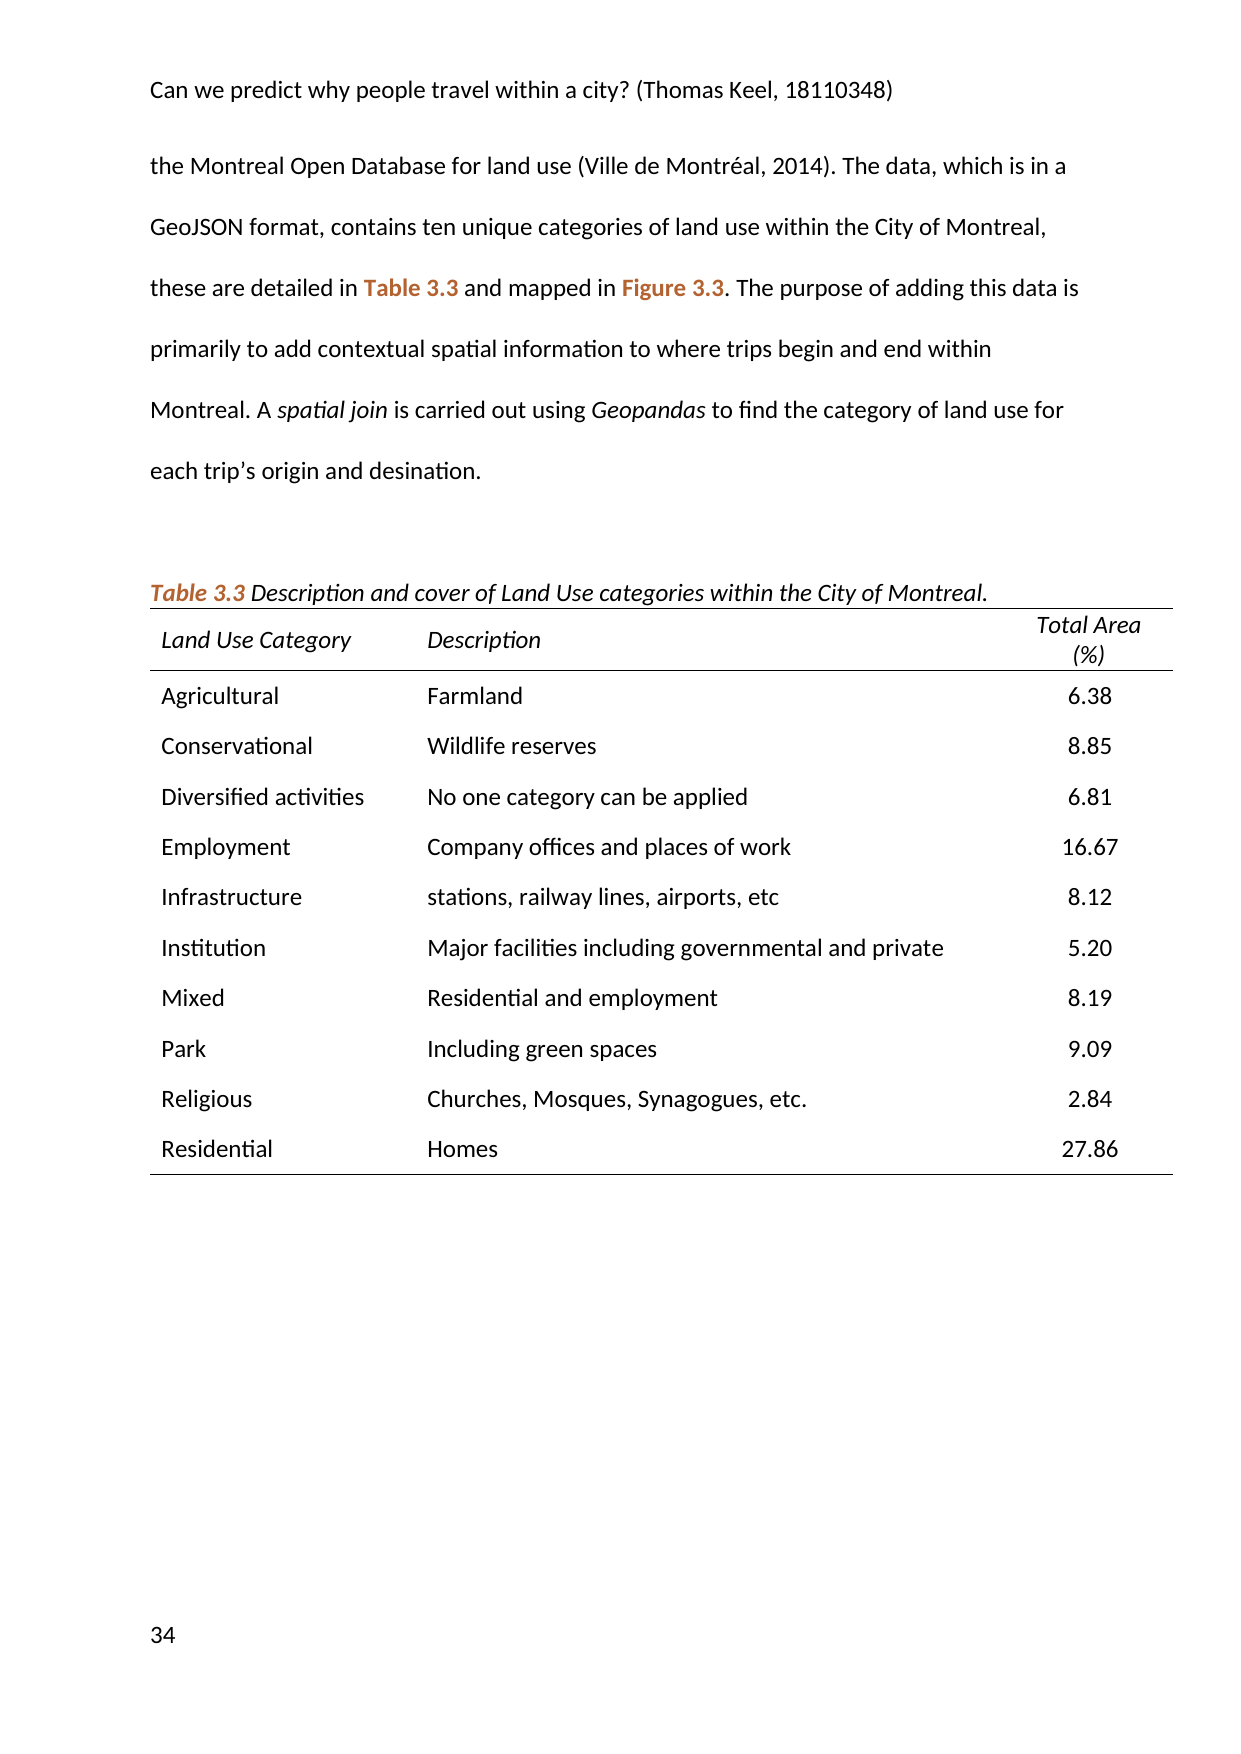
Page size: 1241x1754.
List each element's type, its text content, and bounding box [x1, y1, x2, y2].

table_cell 9.09 [1006, 1023, 1173, 1073]
table_cell Company offices and places of work [416, 821, 1006, 872]
table_cell No one category can be applied [416, 771, 1006, 821]
table_cell Farmland [416, 671, 1006, 720]
table_cell 27.86 [1006, 1124, 1173, 1174]
table_cell Residential and employment [416, 973, 1006, 1023]
table_cell Homes [416, 1124, 1006, 1174]
table_cell Major facilities including governmental and private [416, 922, 1006, 972]
table_cell 8.12 [1006, 872, 1173, 922]
table_cell Including green spaces [416, 1023, 1006, 1073]
table_cell 16.67 [1006, 821, 1173, 872]
table_cell 6.38 [1006, 671, 1173, 720]
table_cell 6.81 [1006, 771, 1173, 821]
text Table 3.3 Description and cover of Land Use categories within the City of Montreal. [150, 577, 1090, 608]
table_cell Agricultural [150, 671, 416, 720]
table_header Description [416, 609, 1006, 670]
table_cell stations, railway lines, airports, etc [416, 872, 1006, 922]
table_cell 8.19 [1006, 973, 1173, 1023]
table_cell 2.84 [1006, 1073, 1173, 1124]
table_cell Churches, Mosques, Synagogues, etc. [416, 1073, 1006, 1124]
table_cell Religious [150, 1073, 416, 1124]
table_cell 8.85 [1006, 720, 1173, 771]
table_cell Diversified activities [150, 771, 416, 821]
table_cell 5.20 [1006, 922, 1173, 972]
table_cell Mixed [150, 973, 416, 1023]
table_cell Institution [150, 922, 416, 972]
table_cell Wildlife reserves [416, 720, 1006, 771]
table_header Land Use Category [150, 609, 416, 670]
table_cell Conservational [150, 720, 416, 771]
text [150, 150, 1090, 486]
table_cell Park [150, 1023, 416, 1073]
table_cell Employment [150, 821, 416, 872]
table_header Total Area (%) [1006, 609, 1173, 670]
table_cell Residential [150, 1124, 416, 1174]
table_cell Infrastructure [150, 872, 416, 922]
